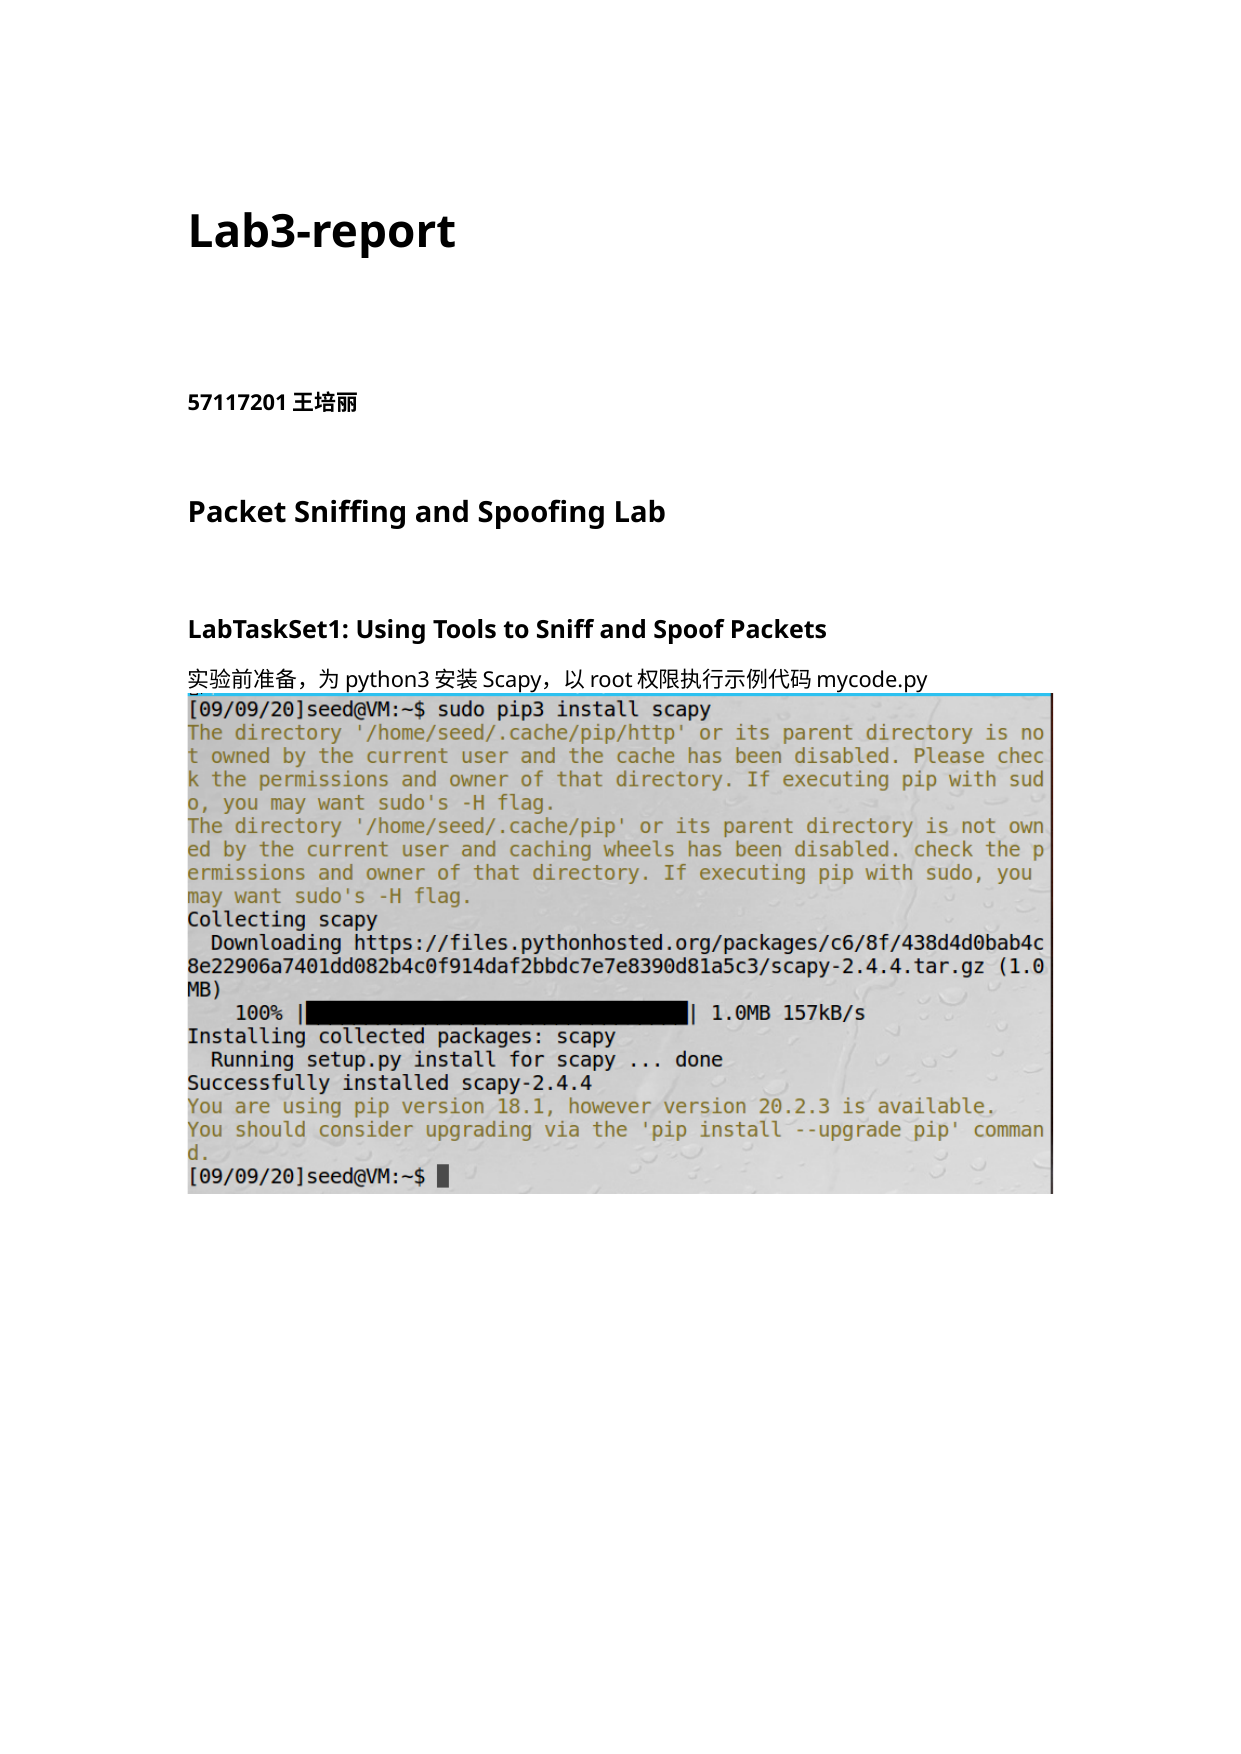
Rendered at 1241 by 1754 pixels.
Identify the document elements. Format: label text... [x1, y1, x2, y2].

subtitle Packet Sniffing and Spoofing Lab [187, 479, 1053, 544]
text 实验前准备，为python3安装Scapy，以root权限执行示例代码mycode.py [187, 661, 1053, 693]
subtitle Lab3-report [187, 197, 1053, 262]
picture [187, 693, 1054, 1194]
text 57117201王培丽 [187, 385, 1053, 417]
text LabTaskSet1: Using Tools to Sniff and Spoof Packets [187, 596, 1053, 661]
